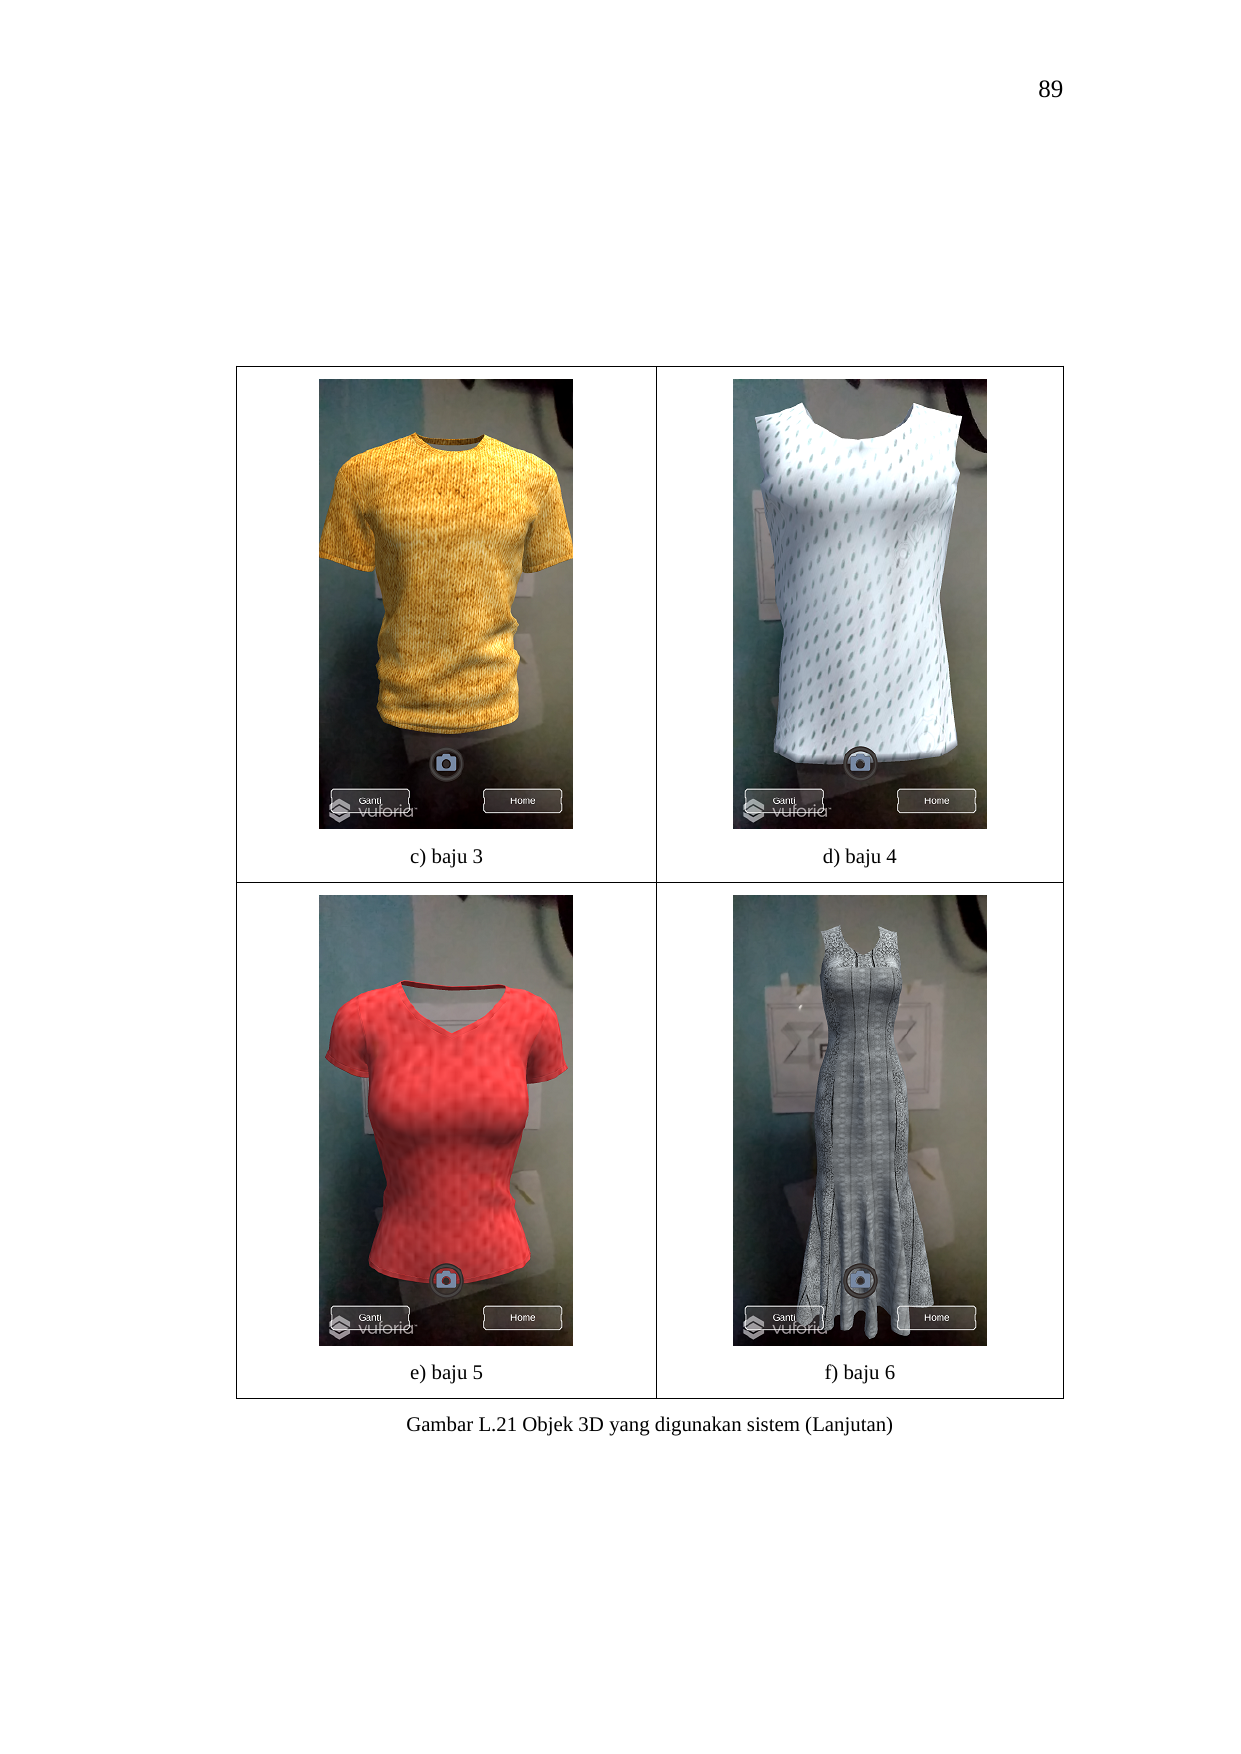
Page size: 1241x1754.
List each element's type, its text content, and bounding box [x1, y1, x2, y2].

picture [733, 895, 987, 1346]
text Gambar L.21 Objek 3D yang digunakan sistem (Lanjutan) [236, 1412, 1063, 1436]
picture [319, 379, 573, 829]
table_header d) baju 4 [657, 367, 1063, 882]
table_cell f) baju 6 [657, 883, 1063, 1398]
table_header c) baju 3 [237, 367, 656, 882]
picture [733, 379, 987, 829]
table_cell e) baju 5 [237, 883, 656, 1398]
picture [319, 895, 573, 1346]
